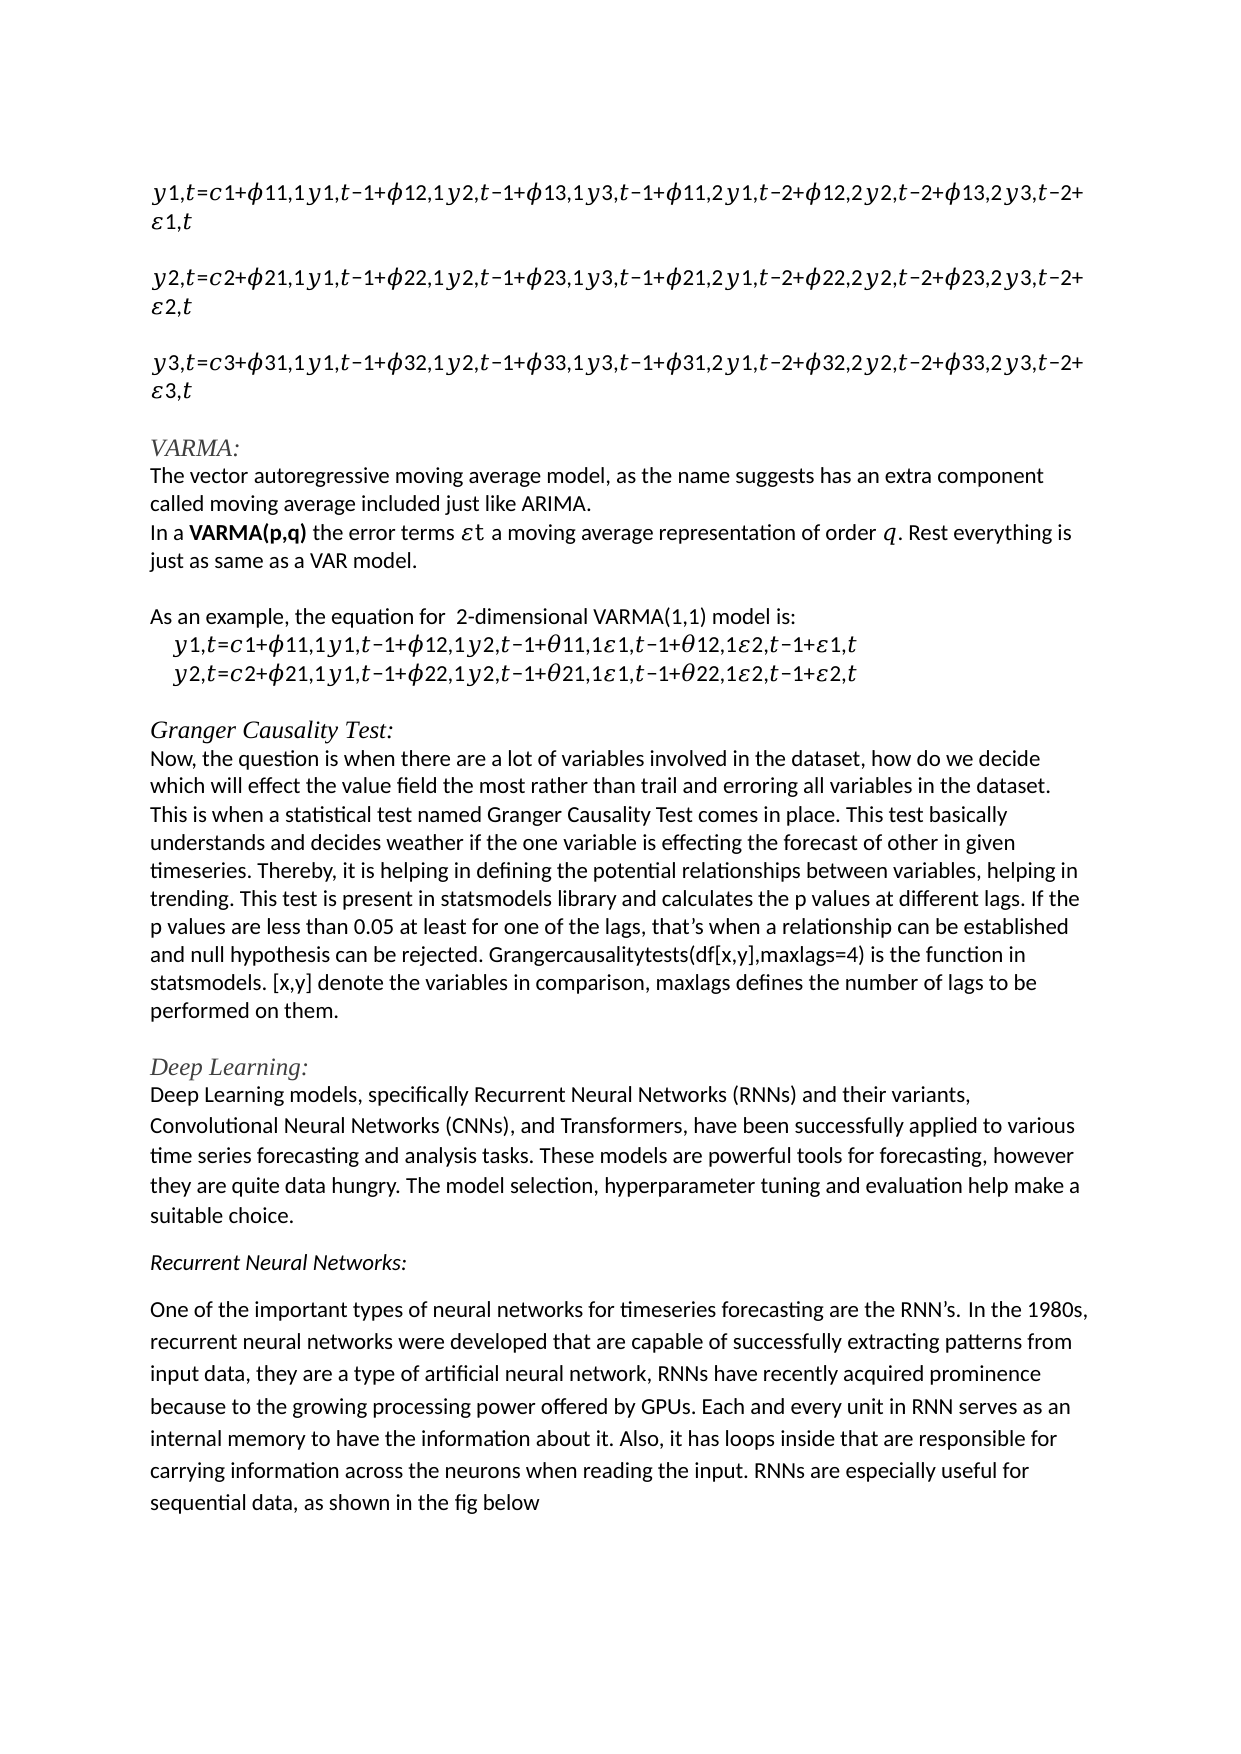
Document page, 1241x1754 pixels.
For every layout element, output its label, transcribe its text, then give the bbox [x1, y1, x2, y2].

text Deep Learning models, specifically Recurrent Neural Networks (RNNs) and their variants, Convolutional Neural Networks (CNNs), and Transformers, have been successfully applied to various time series forecasting and analysis tasks. These models are powerful tools for forecasting, however they are quite data hungry. The model selection, hyperparameter tuning and evaluation help make a suitable choice. [150, 1081, 1090, 1229]
text Deep Learning: [150, 1052, 1090, 1081]
text 𝑦1,𝑡=𝑐1+𝜙11,1𝑦1,𝑡−1+𝜙12,1𝑦2,𝑡−1+𝜃11,1𝜀1,𝑡−1+𝜃12,1𝜀2,𝑡−1+𝜀1,𝑡 𝑦2,𝑡=𝑐2+𝜙21,1𝑦1,𝑡−1+𝜙22,1𝑦2,𝑡−1+𝜃21,1𝜀1,𝑡−1+𝜃22,1𝜀2,𝑡−1+𝜀2,𝑡 [150, 630, 1090, 687]
text Granger Causality Test: [150, 715, 1090, 744]
text The vector autoregressive moving average model, as the name suggests has an extra component called moving average included just like ARIMA. [150, 461, 1090, 517]
text One of the important types of neural networks for timeseries forecasting are the RNN’s. In the 1980s, recurrent neural networks were developed that are capable of successfully extracting patterns from input data, they are a type of artificial neural network, RNNs have recently acquired prominence because to the growing processing power offered by GPUs. Each and every unit in RNN serves as an internal memory to have the information about it. Also, it has loops inside that are responsible for carrying information across the neurons when reading the input. RNNs are especially useful for sequential data, as shown in the fig below [150, 1295, 1090, 1516]
text Now, the question is when there are a lot of variables involved in the dataset, how do we decide which will effect the value field the most rather than trail and erroring all variables in the dataset. This is when a statistical test named Granger Causality Test comes in place. This test basically understands and decides weather if the one variable is effecting the forecast of other in given timeseries. Thereby, it is helping in defining the potential relationships between variables, helping in trending. This test is present in statsmodels library and calculates the p values at different lags. If the p values are less than 0.05 at least for one of the lags, that’s when a relationship can be established and null hypothesis can be rejected. Grangercausalitytests(df[x,y],maxlags=4) is the function in statsmodels. [x,y] denote the variables in comparison, maxlags defines the number of lags to be performed on them. [150, 744, 1090, 1024]
text Recurrent Neural Networks: [150, 1248, 1090, 1276]
text In a VARMA(p,q) the error terms 𝜀t a moving average representation of order 𝑞. Rest everything is just as same as a VAR model. [150, 517, 1090, 574]
text As an example, the equation for 2-dimensional VARMA(1,1) model is: [150, 602, 1090, 630]
text VARMA: [150, 433, 1090, 461]
text 𝑦1,𝑡=𝑐1+𝜙11,1𝑦1,𝑡−1+𝜙12,1𝑦2,𝑡−1+𝜙13,1𝑦3,𝑡−1+𝜙11,2𝑦1,𝑡−2+𝜙12,2𝑦2,𝑡−2+𝜙13,2𝑦3,𝑡−2+𝜀1,𝑡 𝑦2,𝑡=𝑐2+𝜙21,1𝑦1,𝑡−1+𝜙22,1𝑦2,𝑡−1+𝜙23,1𝑦3,𝑡−1+𝜙21,2𝑦1,𝑡−2+𝜙22,2𝑦2,𝑡−2+𝜙23,2𝑦3,𝑡−2+𝜀2,𝑡 𝑦3,𝑡=𝑐3+𝜙31,1𝑦1,𝑡−1+𝜙32,1𝑦2,𝑡−1+𝜙33,1𝑦3,𝑡−1+𝜙31,2𝑦1,𝑡−2+𝜙32,2𝑦2,𝑡−2+𝜙33,2𝑦3,𝑡−2+𝜀3,𝑡 [150, 150, 1090, 405]
